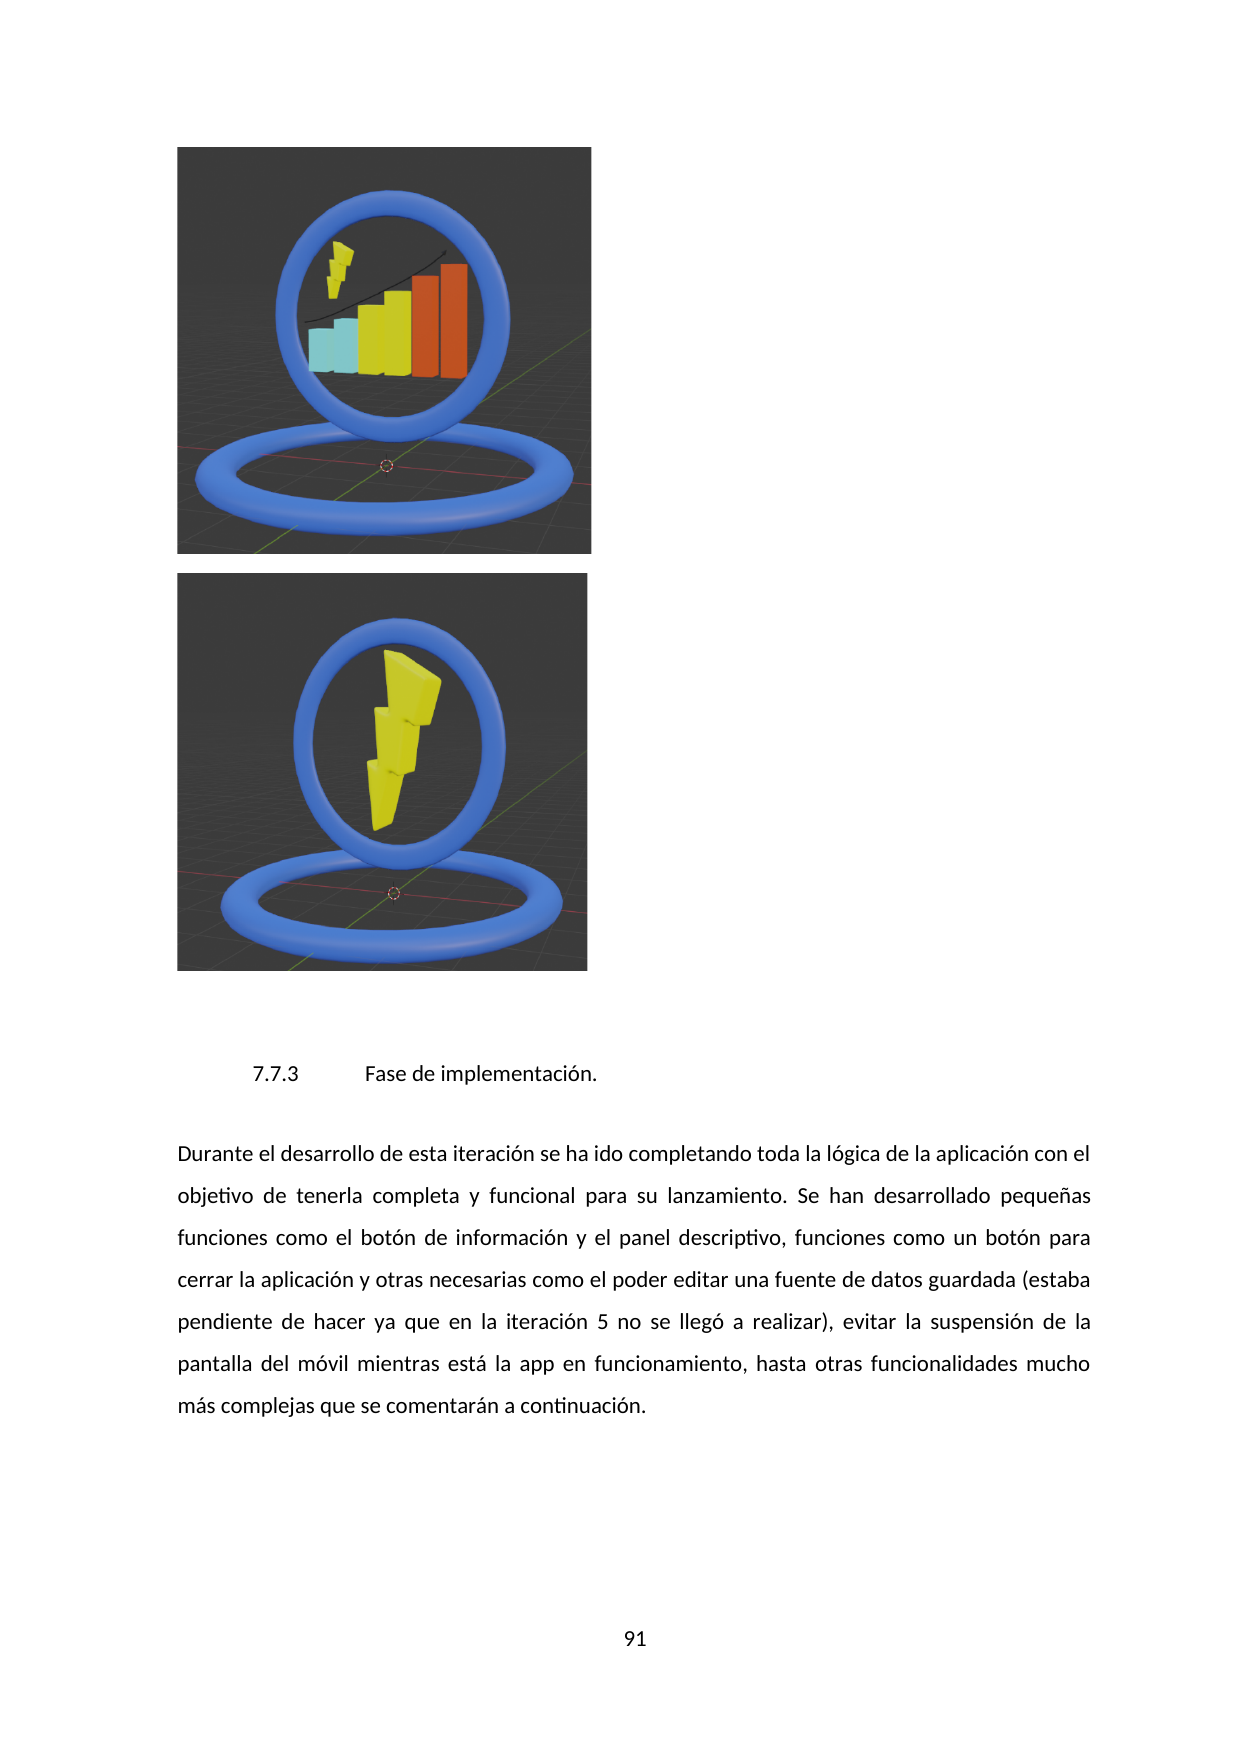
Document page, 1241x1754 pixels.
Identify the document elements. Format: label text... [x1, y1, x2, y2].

list Fase de implementación. [252, 1059, 1092, 1087]
picture [177, 147, 592, 554]
text Durante el desarrollo de esta iteración se ha ido completando toda la lógica de la aplicación con el objetivo de tenerla completa y funcional para su lanzamiento. Se han desarrollado pequeñas funciones como el botón de información y el panel descriptivo, funciones como un botón para cerrar la aplicación y otras necesarias como el poder editar una fuente de datos guardada (estaba pendiente de hacer ya que en la iteración 5 no se llegó a realizar), evitar la suspensión de la pantalla del móvil mientras está la app en funcionamiento, hasta otras funcionalidades mucho más complejas que se comentarán a continuación. [177, 1139, 1092, 1419]
picture [177, 573, 588, 971]
